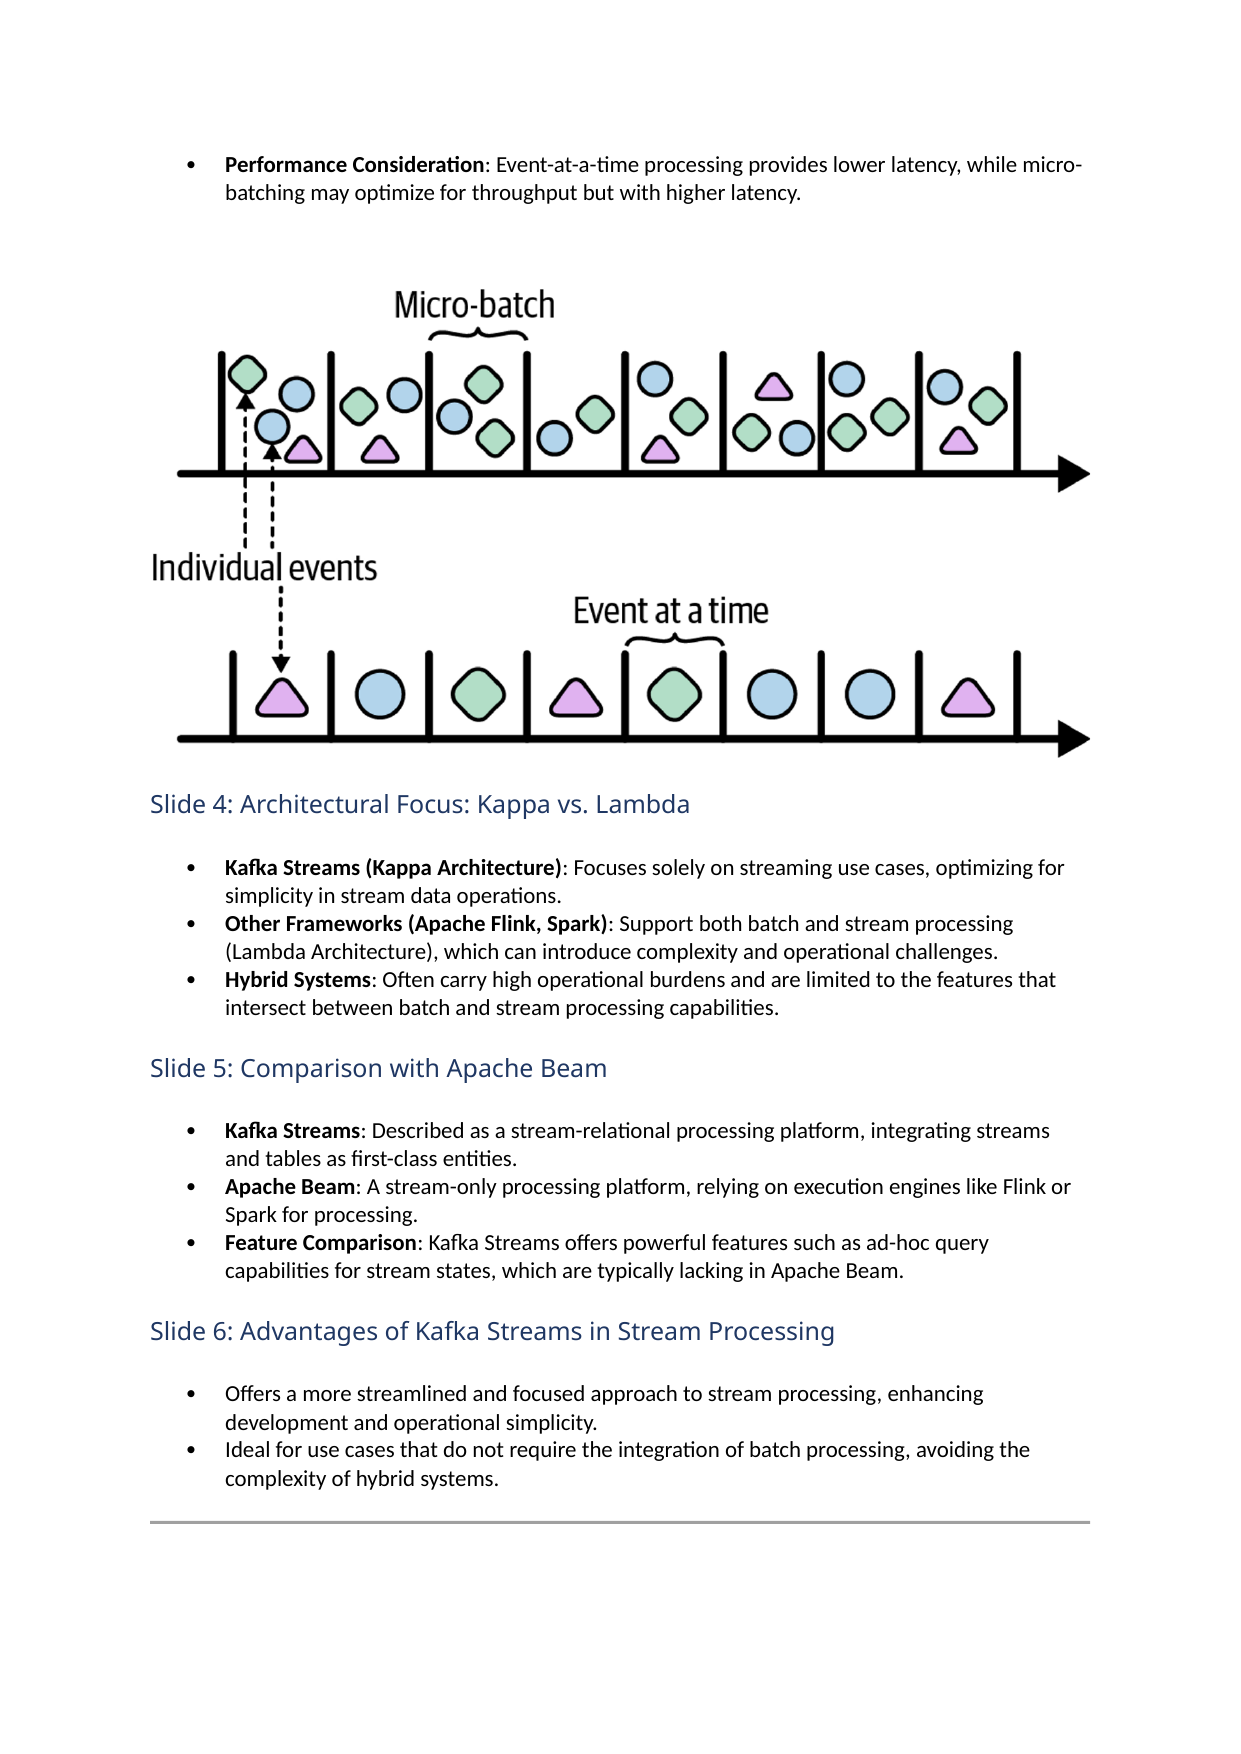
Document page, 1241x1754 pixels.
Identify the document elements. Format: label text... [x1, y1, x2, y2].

list Apache Beam: A stream-only processing platform, relying on execution engines like Flink or Spark for processing. [187, 1172, 1090, 1228]
subtitle Slide 4: Architectural Focus: Kappa vs. Lambda [150, 787, 1090, 821]
list Other Frameworks (Apache Flink, Spark): Support both batch and stream processing (Lambda Architecture), which can introduce complexity and operational challenges. [187, 909, 1090, 965]
list Performance Consideration: Event-at-a-time processing provides lower latency, while micro-batching may optimize for throughput but with higher latency. [187, 150, 1090, 206]
list Feature Comparison: Kafka Streams offers powerful features such as ad-hoc query capabilities for stream states, which are typically lacking in Apache Beam. [187, 1228, 1090, 1284]
list Ideal for use cases that do not require the integration of batch processing, avoiding the complexity of hybrid systems. [187, 1436, 1090, 1492]
list Hybrid Systems: Often carry high operational burdens and are limited to the features that intersect between batch and stream processing capabilities. [187, 965, 1090, 1021]
subtitle Slide 6: Advantages of Kafka Streams in Stream Processing [150, 1314, 1090, 1348]
list Kafka Streams: Described as a stream-relational processing platform, integrating streams and tables as first-class entities. [187, 1116, 1090, 1172]
list Offers a more streamlined and focused approach to stream processing, enhancing development and operational simplicity. [187, 1379, 1090, 1436]
list Kafka Streams (Kappa Architecture): Focuses solely on streaming use cases, optimizing for simplicity in stream data operations. [187, 853, 1090, 909]
subtitle Slide 5: Comparison with Apache Beam [150, 1050, 1090, 1084]
picture [150, 285, 1091, 758]
